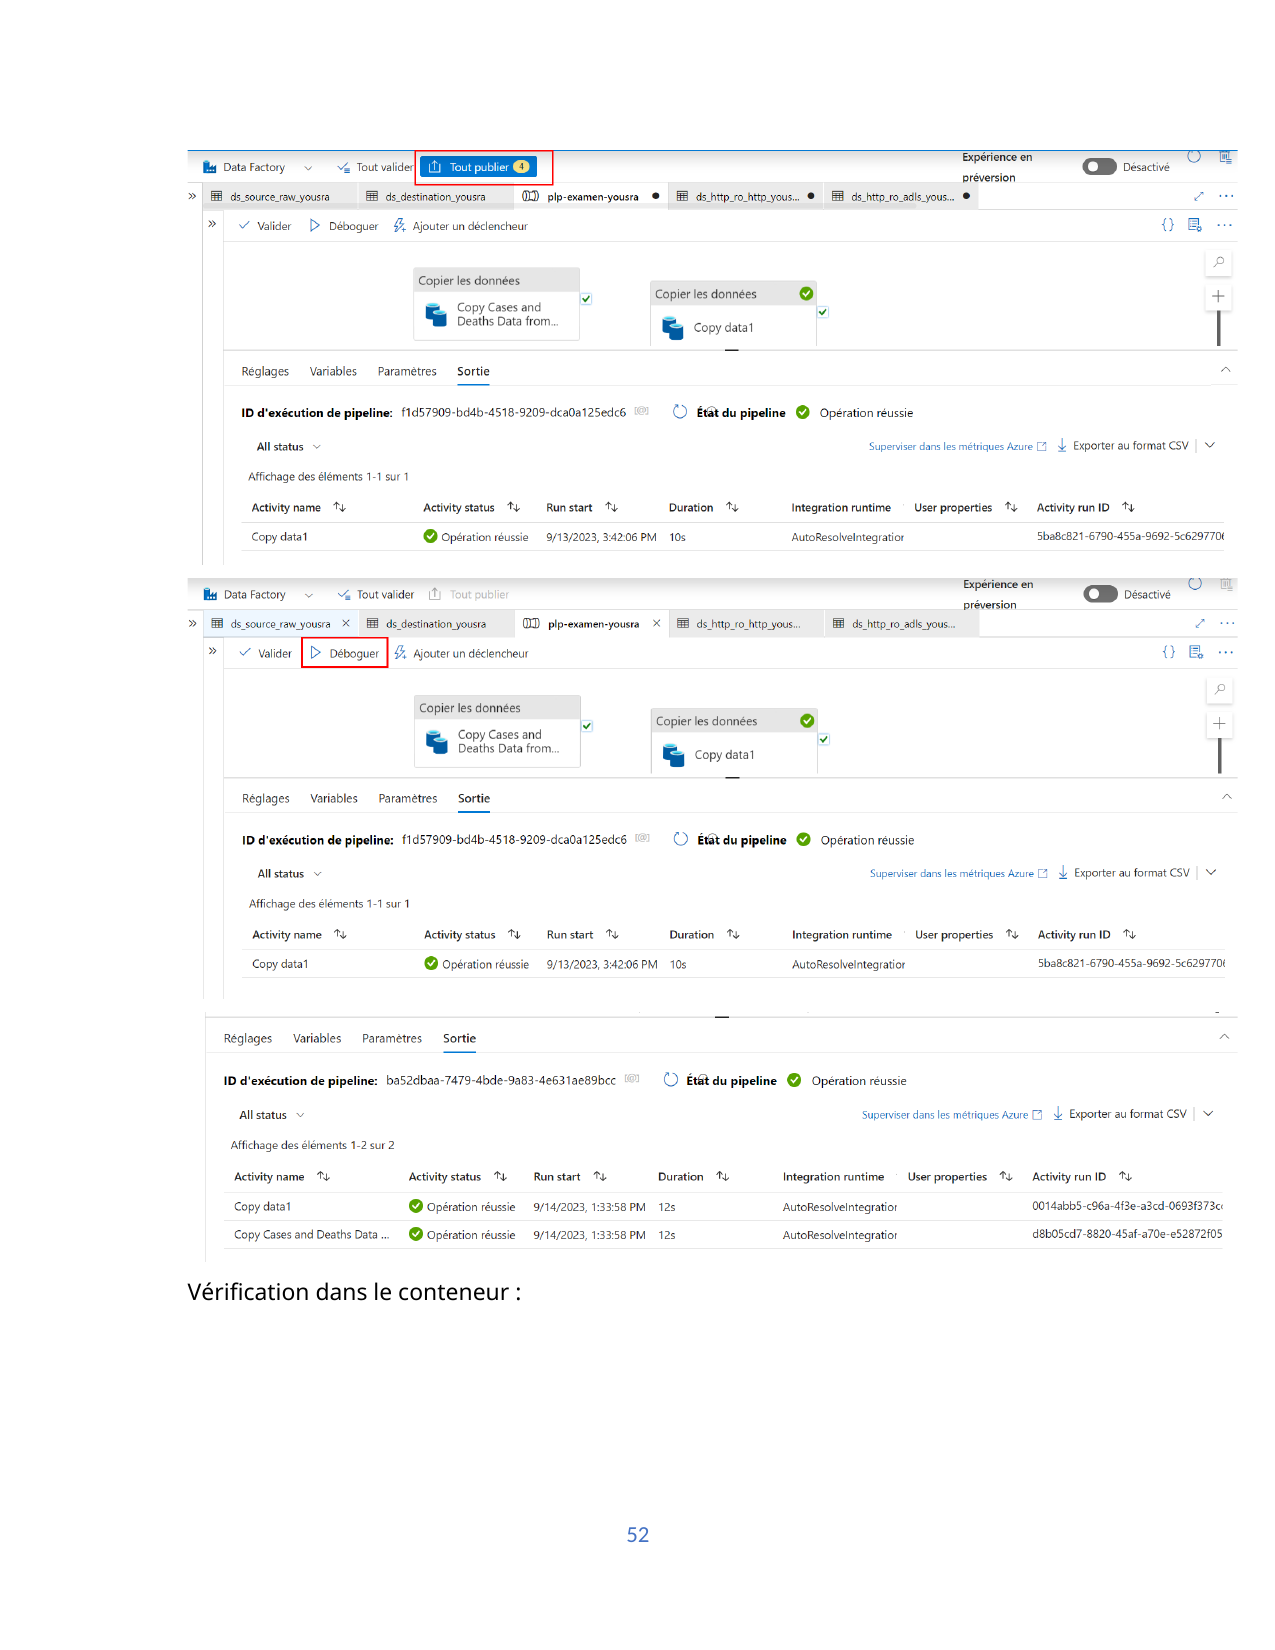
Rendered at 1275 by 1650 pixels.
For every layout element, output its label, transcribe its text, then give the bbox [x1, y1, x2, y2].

picture [187, 150, 1238, 565]
picture [187, 578, 1238, 999]
text Vérification dans le conteneur : [187, 1276, 1162, 1307]
picture [187, 1012, 1238, 1262]
